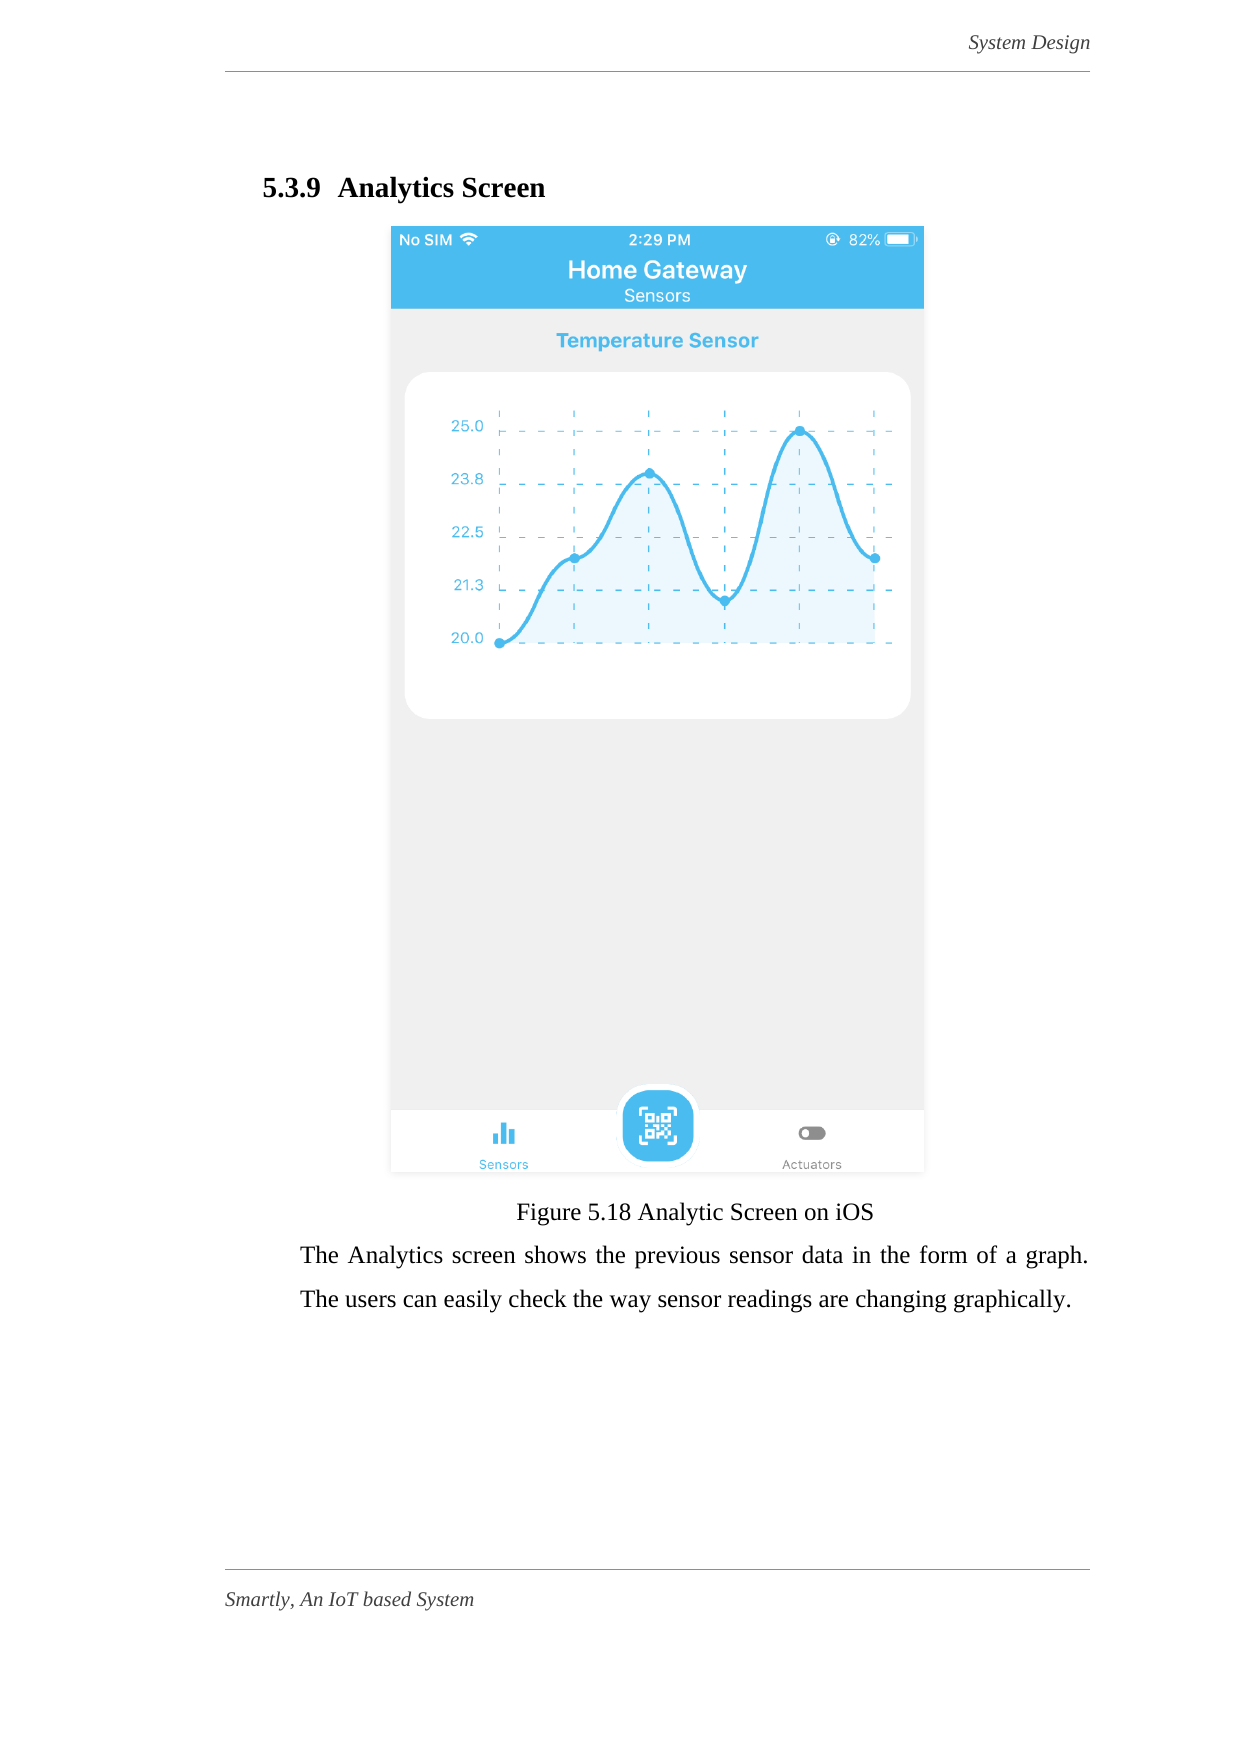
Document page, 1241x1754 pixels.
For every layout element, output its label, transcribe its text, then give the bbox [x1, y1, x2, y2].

list Analytics Screen [262, 170, 1090, 203]
picture [391, 226, 924, 1172]
text The Analytics screen shows the previous sensor data in the form of a graph. The users can easily check the way sensor readings are changing graphically. [300, 1241, 1090, 1312]
text Figure 5.18 Analytic Screen on iOS [300, 1197, 1090, 1226]
